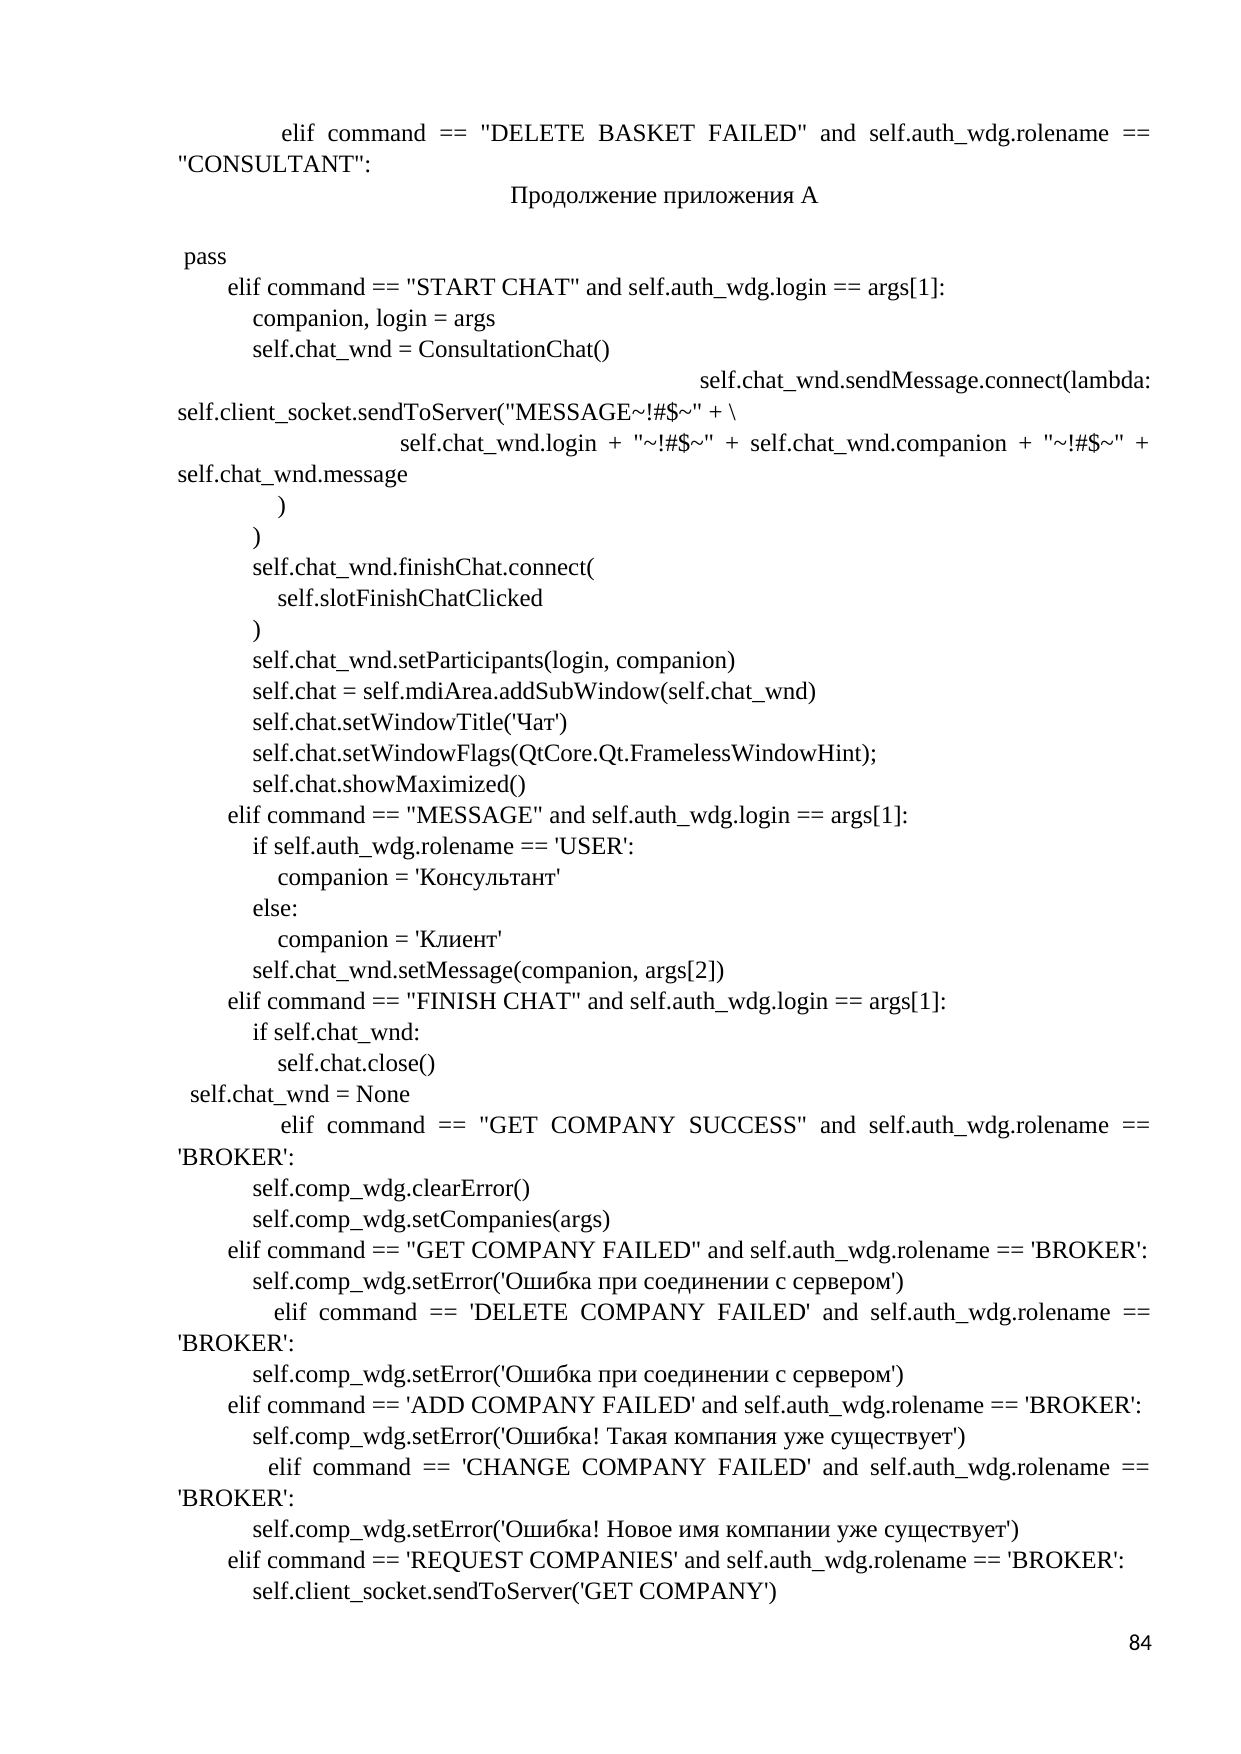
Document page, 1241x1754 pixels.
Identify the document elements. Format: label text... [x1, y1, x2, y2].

text elif command == 'DELETE COMPANY FAILED' and self.auth_wdg.rolename == 'BROKER': [177, 1297, 1152, 1357]
text else: [177, 893, 1152, 922]
text Продолжение приложения А [177, 180, 1152, 209]
text companion, login = args [177, 303, 1152, 332]
text companion = 'Консультант' [177, 862, 1152, 891]
text self.comp_wdg.setError('Ошибка! Новое имя компании уже существует') [177, 1514, 1152, 1543]
text self.comp_wdg.clearError() [177, 1173, 1152, 1201]
text elif command == "FINISH CHAT" and self.auth_wdg.login == args[1]: [177, 986, 1152, 1015]
text if self.chat_wnd: [177, 1017, 1152, 1046]
text self.chat.setWindowFlags(QtCore.Qt.FramelessWindowHint); [177, 738, 1152, 767]
text ) [177, 490, 1152, 518]
text companion = 'Клиент' [177, 924, 1152, 953]
text elif command == "START CHAT" and self.auth_wdg.login == args[1]: [177, 272, 1152, 301]
text elif command == 'ADD COMPANY FAILED' and self.auth_wdg.rolename == 'BROKER': [177, 1390, 1152, 1419]
text self.slotFinishChatClicked [177, 583, 1152, 612]
text elif command == 'REQUEST COMPANIES' and self.auth_wdg.rolename == 'BROKER': [177, 1545, 1152, 1574]
text self.comp_wdg.setError('Ошибка при соединении с сервером') [177, 1359, 1152, 1388]
text self.chat_wnd.finishChat.connect( [177, 552, 1152, 581]
text self.client_socket.sendToServer('GET COMPANY') [177, 1576, 1152, 1605]
text self.chat_wnd.login + "~!#$~" + self.chat_wnd.companion + "~!#$~" + self.chat_wnd.message [177, 428, 1152, 487]
text elif command == 'CHANGE COMPANY FAILED' and self.auth_wdg.rolename == 'BROKER': [177, 1452, 1152, 1512]
text elif command == "GET COMPANY SUCCESS" and self.auth_wdg.rolename == 'BROKER': [177, 1111, 1152, 1170]
text self.chat_wnd.sendMessage.connect(lambda: self.client_socket.sendToServer("MESSAGE~!#$~" + \ [177, 366, 1152, 425]
text ) [177, 614, 1152, 643]
text elif command == "DELETE BASKET FAILED" and self.auth_wdg.rolename == "CONSULTANT": [177, 118, 1152, 178]
text self.comp_wdg.setError('Ошибка при соединении с сервером') [177, 1266, 1152, 1294]
text elif command == "MESSAGE" and self.auth_wdg.login == args[1]: [177, 800, 1152, 829]
text elif command == "GET COMPANY FAILED" and self.auth_wdg.rolename == 'BROKER': [177, 1235, 1152, 1263]
text self.chat.close() [177, 1048, 1152, 1077]
text pass [177, 241, 1152, 270]
text self.chat_wnd = None [177, 1079, 1152, 1108]
text if self.auth_wdg.rolename == 'USER': [177, 831, 1152, 860]
text self.chat.showMaximized() [177, 769, 1152, 798]
text self.chat_wnd.setMessage(companion, args[2]) [177, 955, 1152, 984]
text self.chat = self.mdiArea.addSubWindow(self.chat_wnd) [177, 676, 1152, 705]
text self.comp_wdg.setCompanies(args) [177, 1204, 1152, 1232]
text ) [177, 521, 1152, 549]
text self.comp_wdg.setError('Ошибка! Такая компания уже существует') [177, 1421, 1152, 1450]
text self.chat_wnd = ConsultationChat() [177, 334, 1152, 363]
text self.chat_wnd.setParticipants(login, companion) [177, 645, 1152, 674]
text self.chat.setWindowTitle('Чат') [177, 707, 1152, 736]
